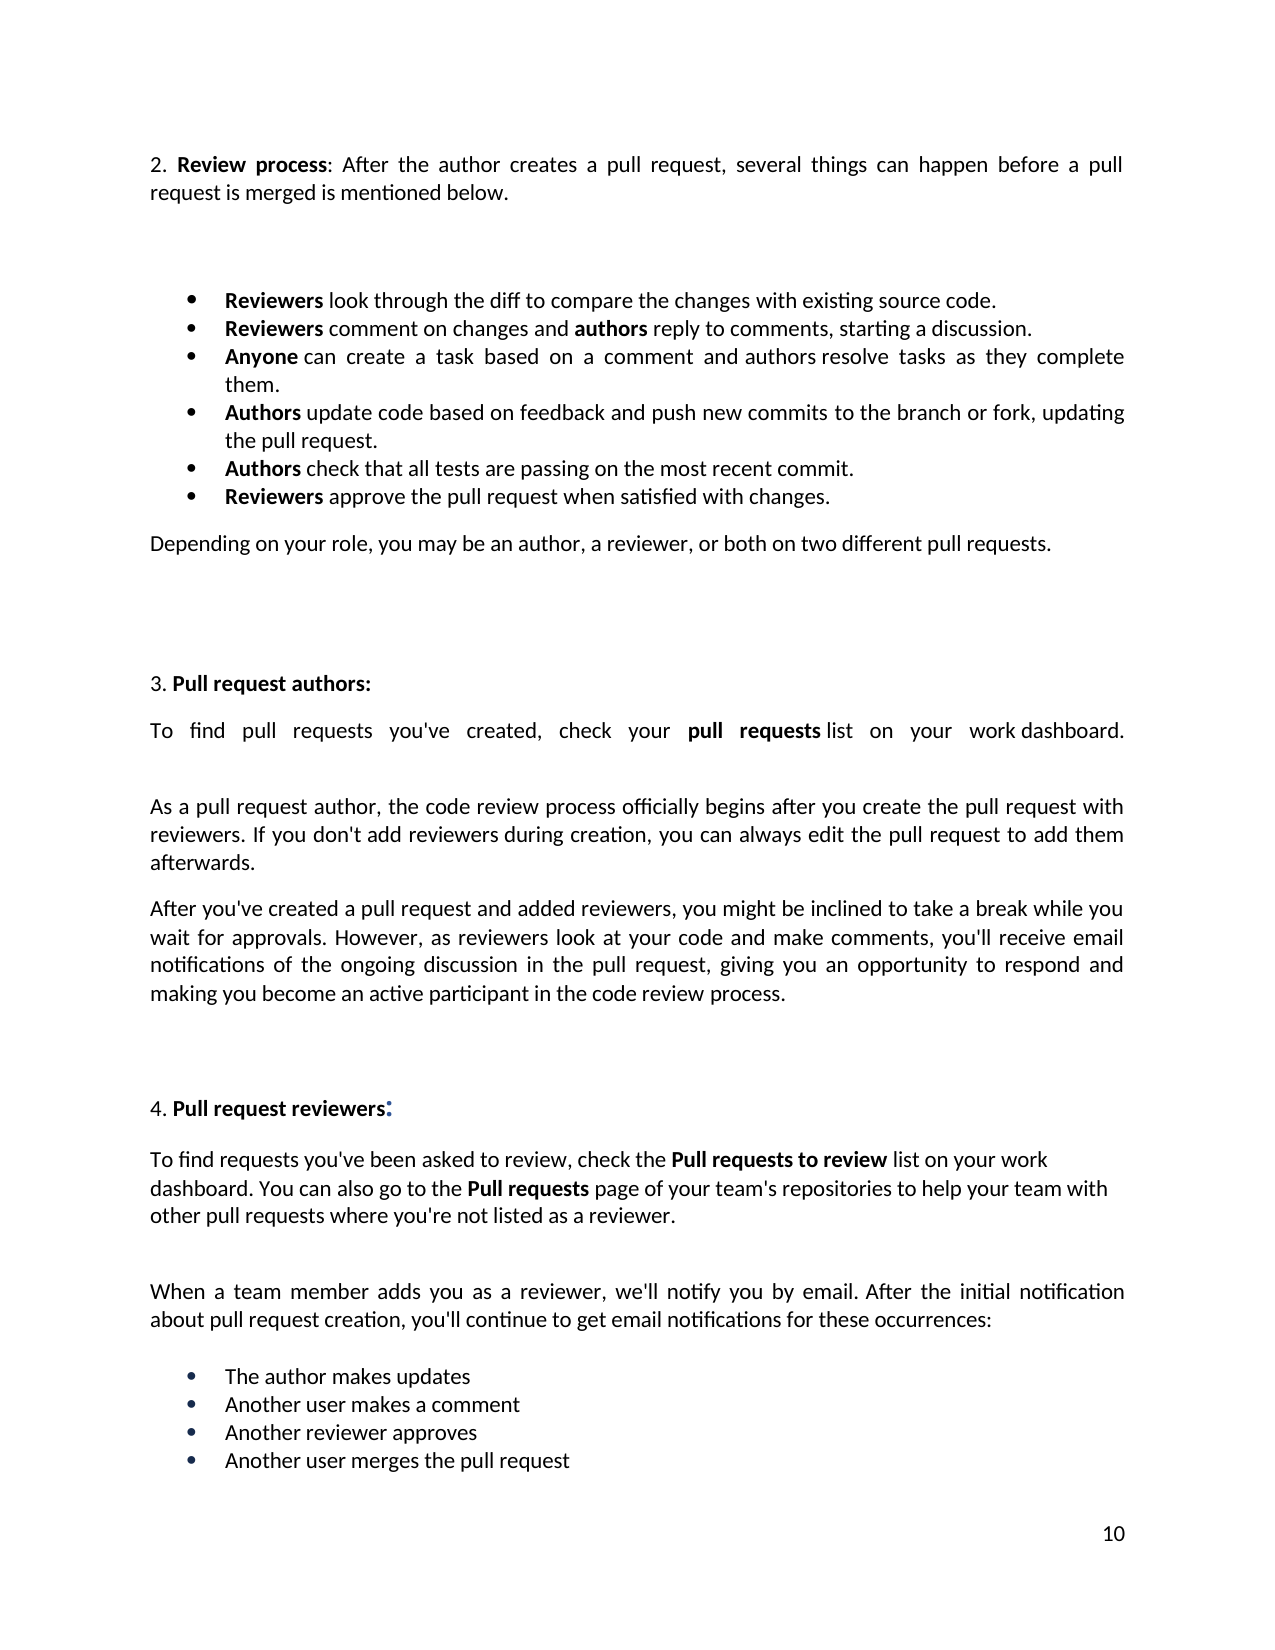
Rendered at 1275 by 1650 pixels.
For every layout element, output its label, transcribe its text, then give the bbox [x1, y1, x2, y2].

text After you've created a pull request and added reviewers, you might be inclined to take a break while you wait for approvals. However, as reviewers look at your code and make comments, you'll receive email notifications of the ongoing discussion in the pull request, giving you an opportunity to respond and making you become an active participant in the code review process. [150, 894, 1125, 1007]
text As a pull request author, the code review process officially begins after you create the pull request with reviewers. If you don't add reviewers during creation, you can always edit the pull request to add them afterwards. [150, 792, 1125, 876]
subtitle 4. Pull request reviewers: [150, 1088, 1125, 1125]
text To find pull requests you've created, check your pull requests list on your work dashboard. [150, 716, 1125, 773]
text Depending on your role, you may be an author, a reviewer, or both on two different pull requests. [150, 529, 1125, 557]
list Authors update code based on feedback and push new commits to the branch or fork, updating the pull request. [187, 398, 1125, 454]
text 2. Review process: After the author creates a pull request, several things can happen before a pull request is merged is mentioned below. [150, 150, 1125, 206]
list Another user merges the pull request [187, 1446, 1125, 1474]
text To find requests you've been asked to review, check the Pull requests to review list on your work dashboard. You can also go to the Pull requests page of your team's repositories to help your team with other pull requests where you're not listed as a reviewer. [150, 1146, 1125, 1258]
list Reviewers comment on changes and authors reply to comments, starting a discussion. [187, 314, 1125, 342]
list Anyone can create a task based on a comment and authors resolve tasks as they complete them. [187, 342, 1125, 398]
list Reviewers look through the diff to compare the changes with existing source code. [187, 286, 1125, 314]
list The author makes updates [187, 1362, 1125, 1390]
list Reviewers approve the pull request when satisfied with changes. [187, 482, 1125, 510]
text When a team member adds you as a reviewer, we'll notify you by email. After the initial notification about pull request creation, you'll continue to get email notifications for these occurrences: [150, 1277, 1125, 1333]
list Another user makes a comment [187, 1390, 1125, 1418]
text 3. Pull request authors: [150, 669, 1125, 697]
list Another reviewer approves [187, 1418, 1125, 1446]
list Authors check that all tests are passing on the most recent commit. [187, 454, 1125, 482]
